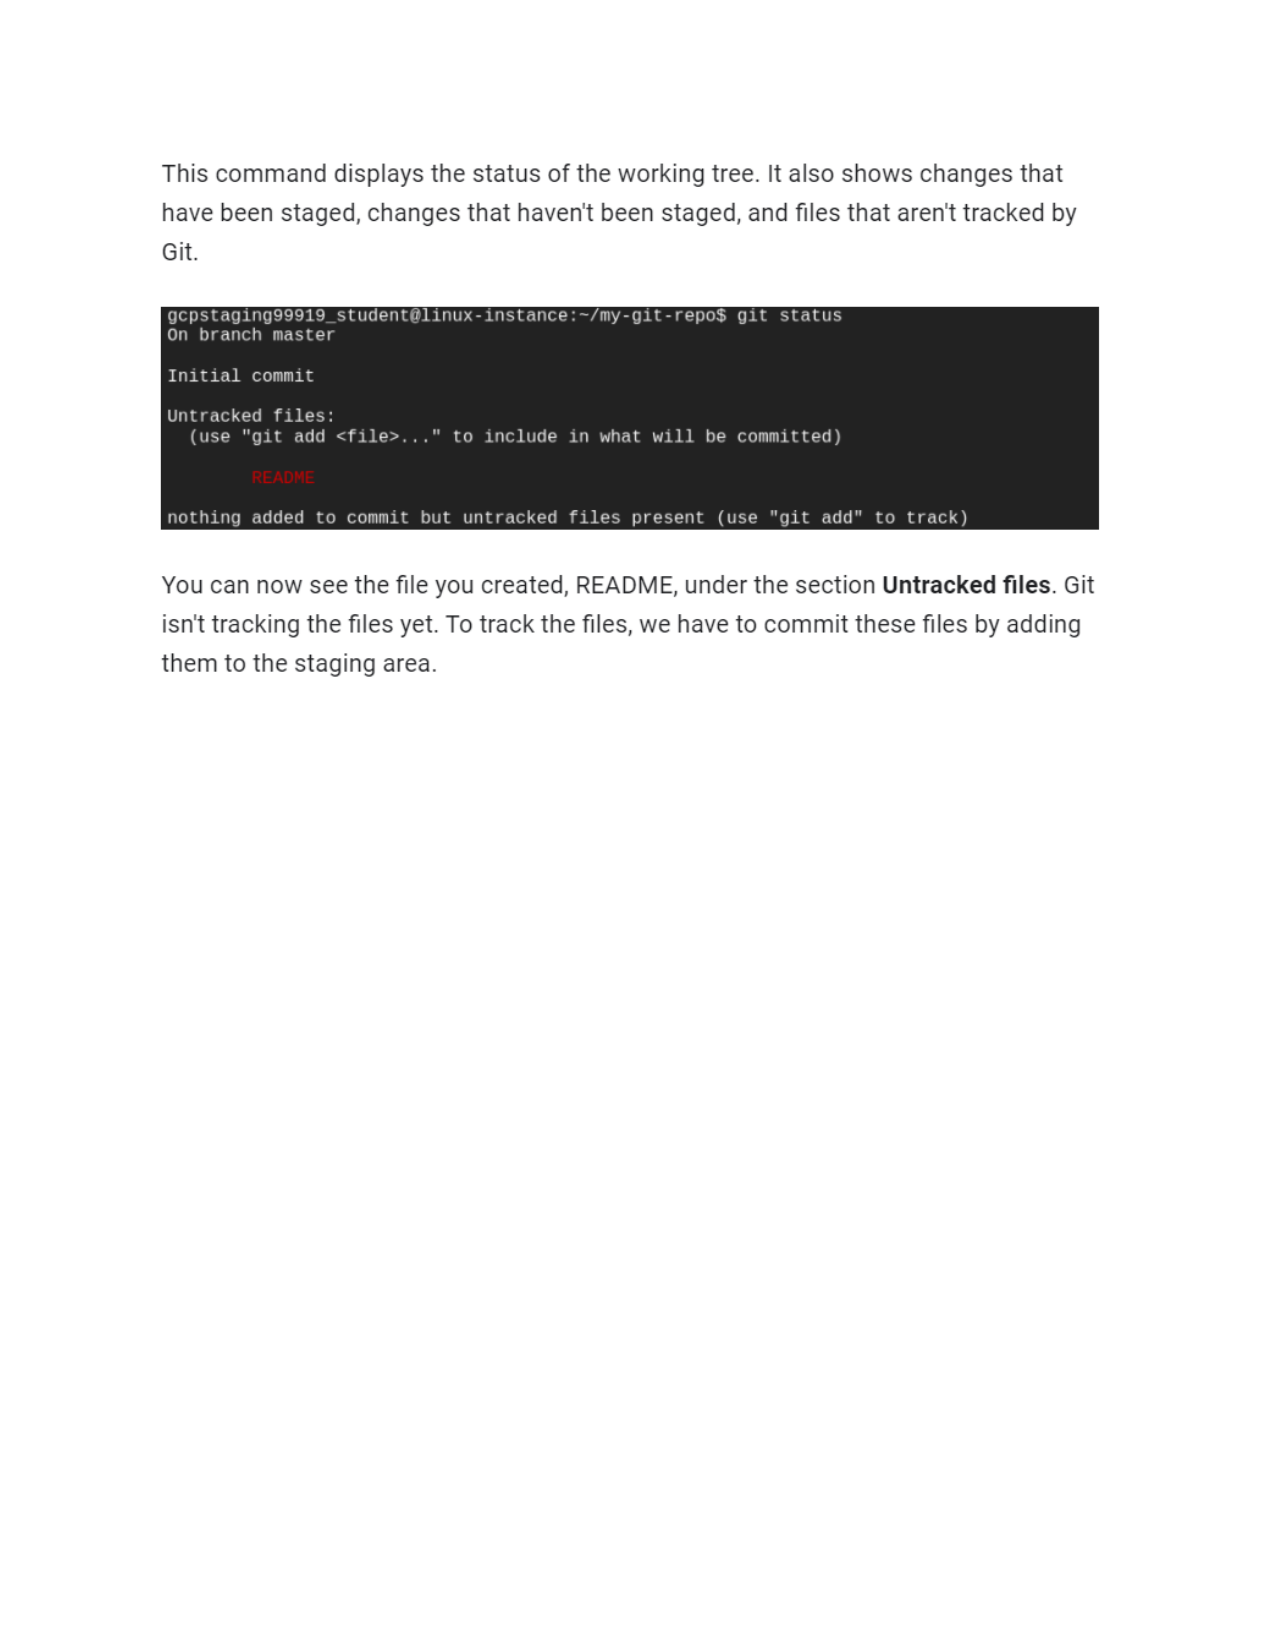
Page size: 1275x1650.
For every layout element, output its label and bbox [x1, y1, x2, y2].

picture [150, 150, 1125, 700]
